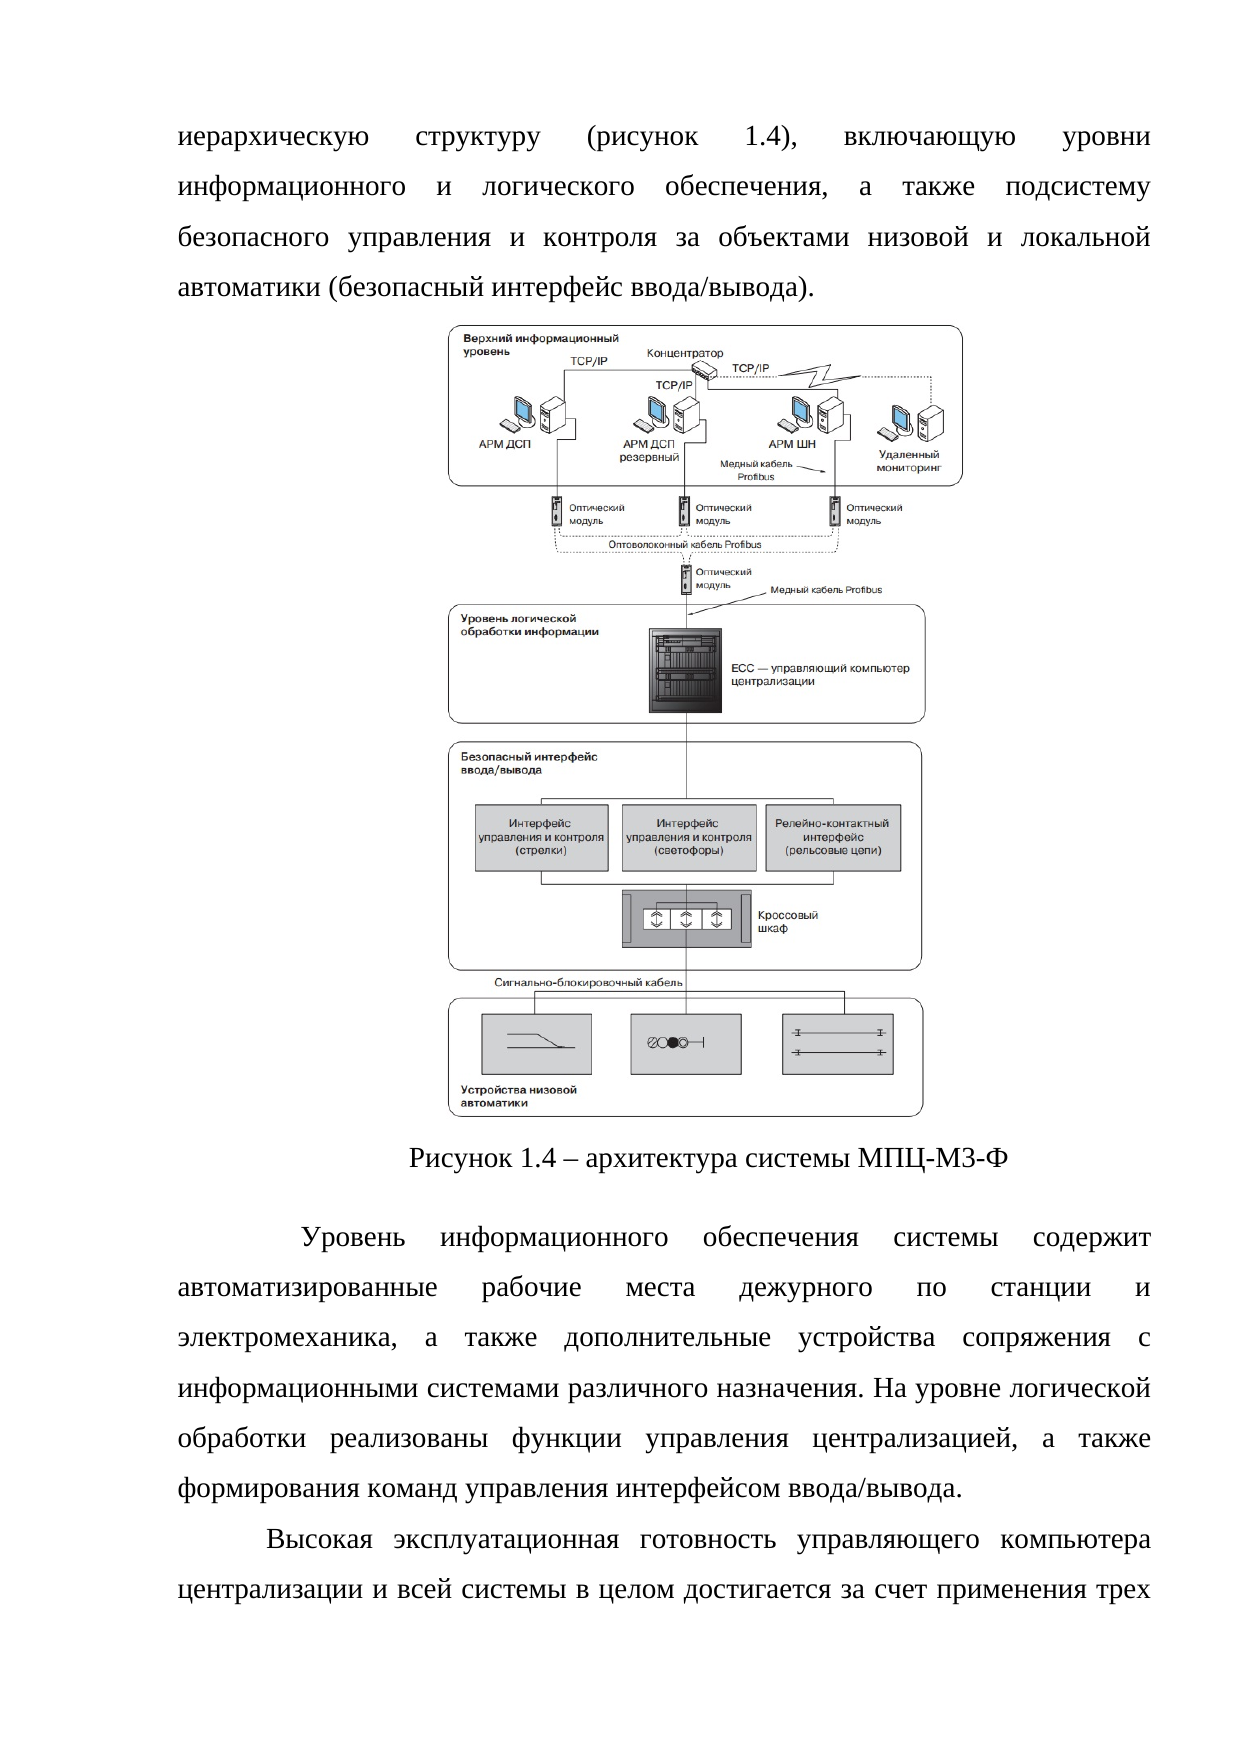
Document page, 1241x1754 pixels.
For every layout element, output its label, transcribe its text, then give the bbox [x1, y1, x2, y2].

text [177, 118, 1152, 303]
picture [445, 319, 972, 1124]
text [177, 1521, 1152, 1605]
text Рисунок 1.4 – архитектура системы МПЦ-М3-Ф [177, 1140, 1152, 1173]
text Уровень информационного обеспечения системы содержит автоматизированные рабочие места дежурного по станции и электромеханика, а также дополнительные устройства сопряжения с информационными системами различного назначения. На уровне логической обработки реализованы функции управления централизацией, а также формирования команд управления интерфейсом ввода/вывода. [177, 1219, 1152, 1504]
